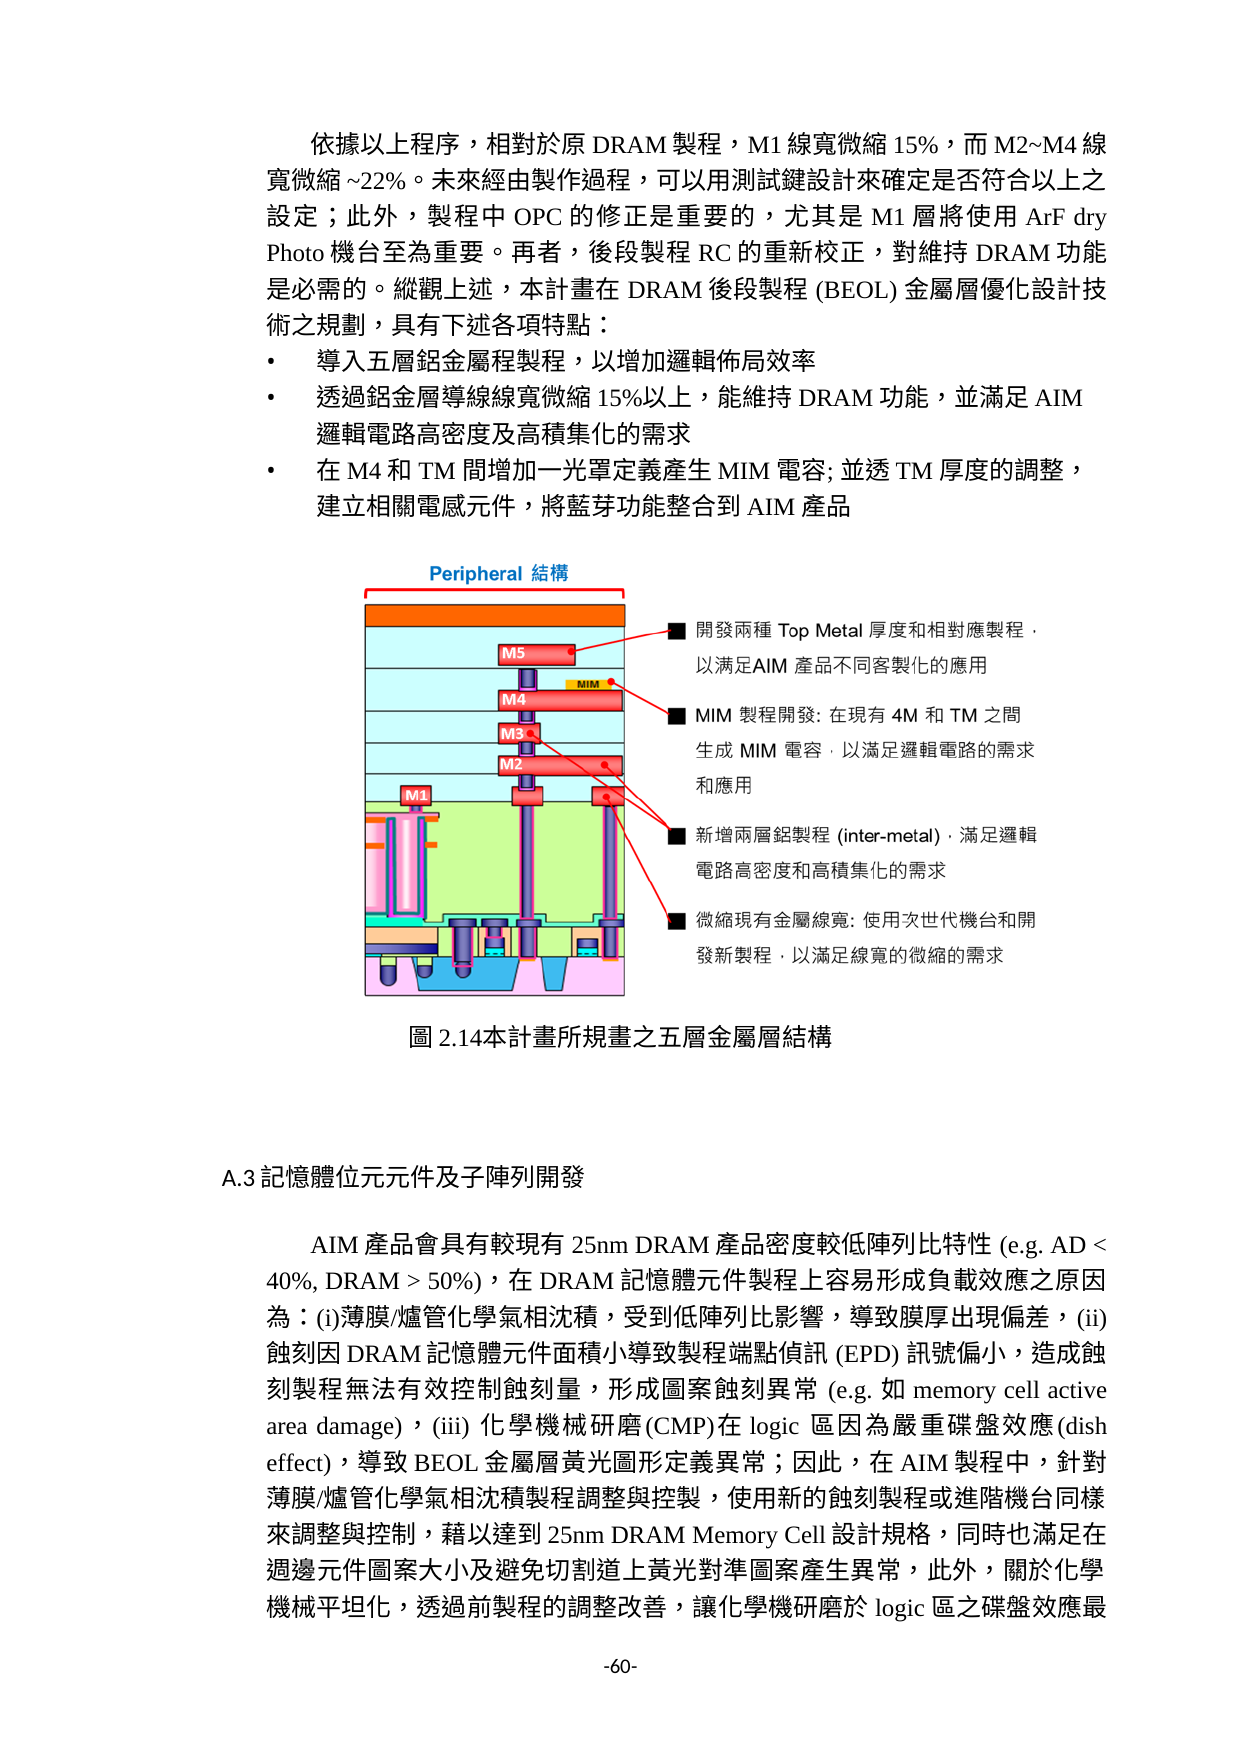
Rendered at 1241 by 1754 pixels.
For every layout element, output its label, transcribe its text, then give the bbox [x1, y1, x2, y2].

list 導入五層鋁金屬程製程，以增加邏輯佈局效率 [266, 342, 1107, 378]
text A.3記憶體位元元件及子陣列開發 [222, 1158, 1107, 1194]
list 透過鋁金層導線線寬微縮 15%以上，能維持 DRAM 功能，並滿足AIM邏輯電路高密度及高積集化的需求 [266, 378, 1107, 450]
picture [335, 551, 1039, 1005]
text 圖2.14本計畫所規畫之五層金屬層結構 [133, 1017, 1107, 1054]
list 在 M4 和 TM 間增加一光罩定義產生 MIM 電容; 並透 TM 厚度的調整，建立相關電感元件，將藍芽功能整合到 AIM 產品 [266, 450, 1107, 523]
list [266, 1224, 1107, 1623]
list 依據以上程序，相對於原DRAM製程，M1線寬微縮15%，而M2~M4線寬微縮 ~22%。未來經由製作過程，可以用測試鍵設計來確定是否符合以上之設定；此外，製程中OPC的修正是重要的，尤其是M1層將使用ArF dry Photo機台至為重要。再者，後段製程RC的重新校正，對維持DRAM功能是必需的。縱觀上述，本計畫在 DRAM後段製程 (BEOL) 金屬層優化設計技術之規劃，具有下述各項特點： [266, 124, 1107, 342]
